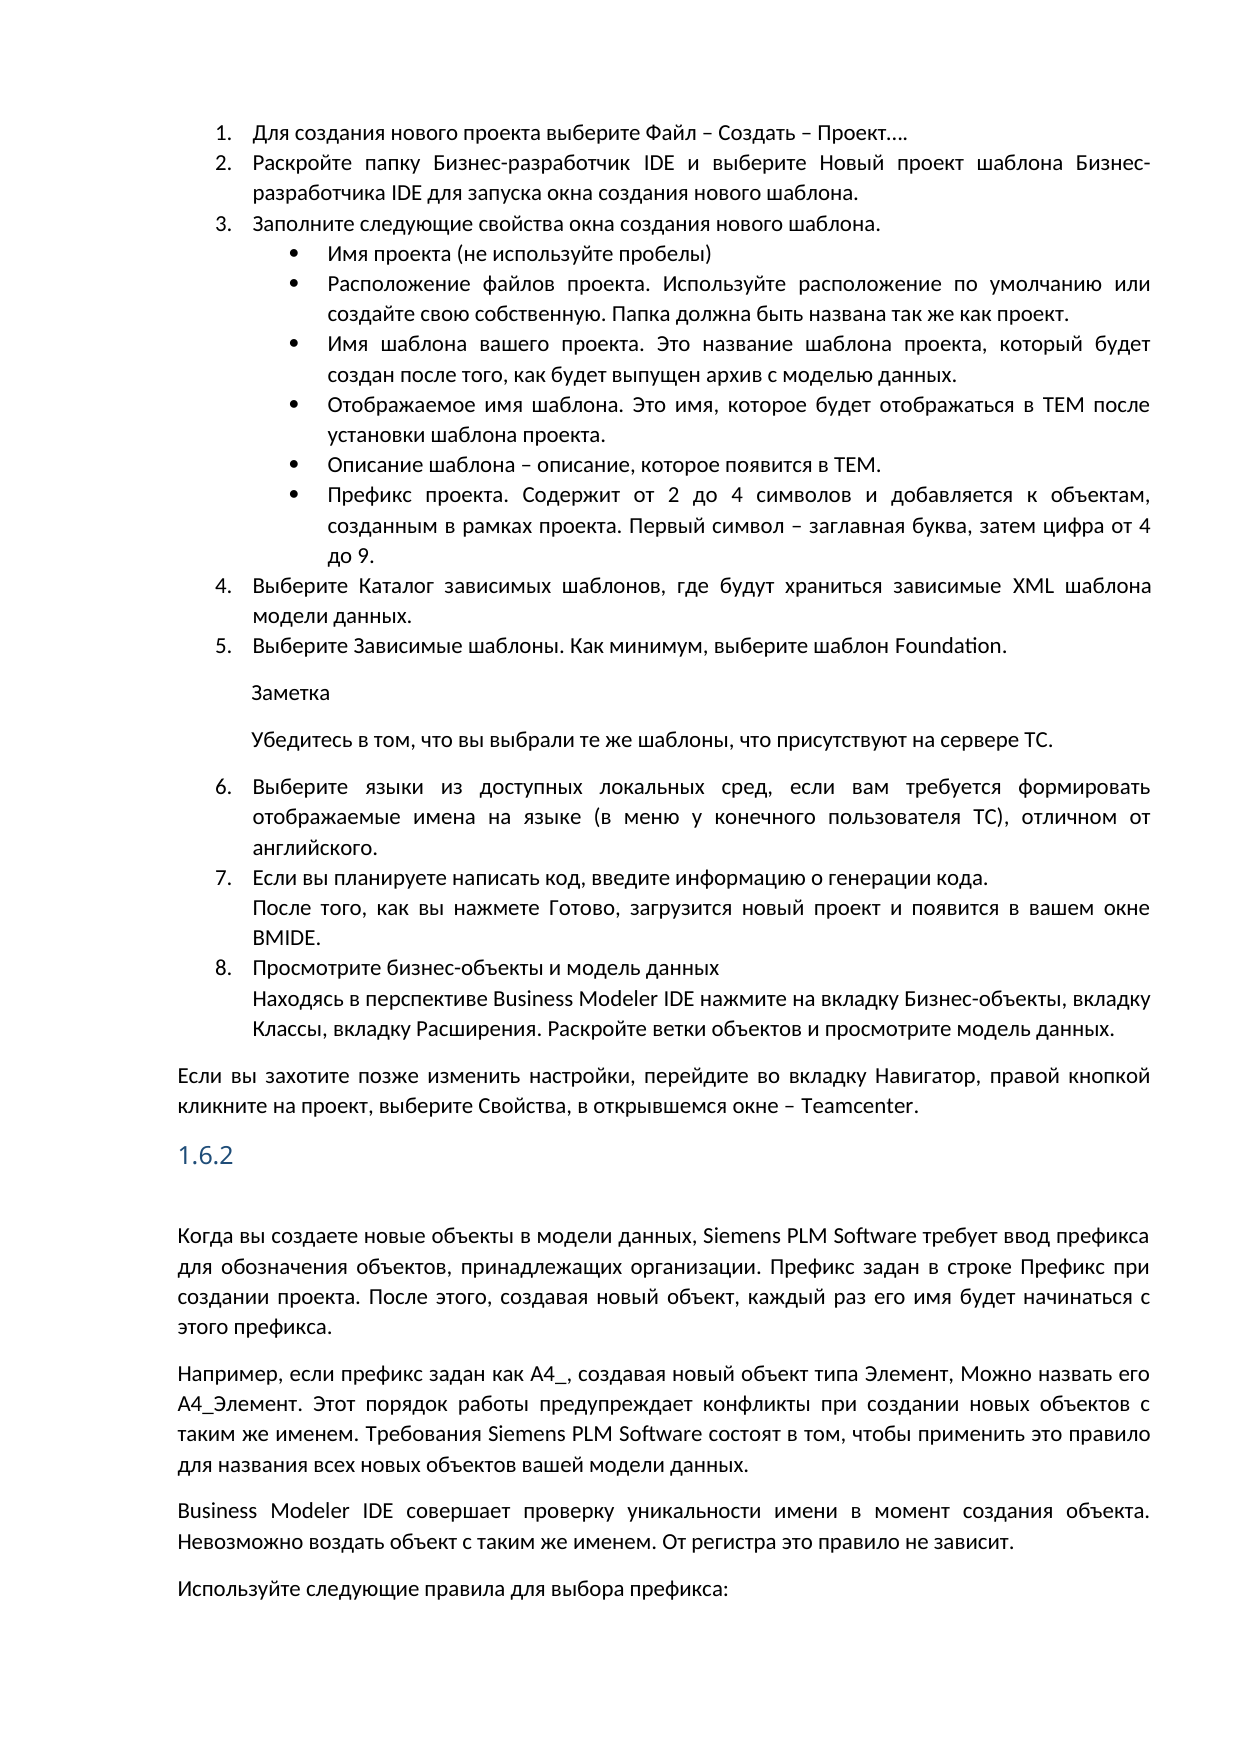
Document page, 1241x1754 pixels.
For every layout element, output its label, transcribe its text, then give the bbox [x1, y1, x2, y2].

text Если вы захотите позже изменить настройки, перейдите во вкладку Навигатор, правой кнопкой кликните на проект, выберите Свойства, в открывшемся окне – Teamcenter. [177, 1061, 1152, 1119]
text Используйте следующие правила для выбора префикса: [177, 1574, 1152, 1602]
list Просмотрите бизнес-объекты и модель данных [215, 953, 1152, 982]
list Заполните следующие свойства окна создания нового шаблона. [215, 209, 1152, 237]
list Раскройте папку Бизнес-разработчик IDE и выберите Новый проект шаблона Бизнес-разработчика IDE для запуска окна создания нового шаблона. [215, 148, 1152, 207]
list Префикс проекта. Содержит от 2 до 4 символов и добавляется к объектам, созданным в рамках проекта. Первый символ – заглавная буква, затем цифра от 4 до 9. [290, 481, 1152, 569]
text Например, если префикс задан как А4_, создавая новый объект типа Элемент, Можно назвать его А4_Элемент. Этот порядок работы предупреждает конфликты при создании новых объектов с таким же именем. Требования Siemens PLM Software состоят в том, чтобы применить это правило для названия всех новых объектов вашей модели данных. [177, 1359, 1152, 1478]
text Business Modeler IDE совершает проверку уникальности имени в момент создания объекта. Невозможно воздать объект с таким же именем. От регистра это правило не зависит. [177, 1497, 1152, 1555]
list Находясь в перспективе Business Modeler IDE нажмите на вкладку Бизнес-объекты, вкладку Классы, вкладку Расширения. Раскройте ветки объектов и просмотрите модель данных. [252, 984, 1152, 1042]
list Выберите Зависимые шаблоны. Как минимум, выберите шаблон Foundation. [215, 632, 1152, 660]
list Для создания нового проекта выберите Файл – Создать – Проект…. [215, 118, 1152, 146]
list Имя шаблона вашего проекта. Это название шаблона проекта, который будет создан после того, как будет выпущен архив с моделью данных. [290, 329, 1152, 388]
list Имя проекта (не используйте пробелы) [290, 239, 1152, 267]
list Расположение файлов проекта. Используйте расположение по умолчанию или создайте свою собственную. Папка должна быть названа так же как проект. [290, 269, 1152, 327]
list Описание шаблона – описание, которое появится в ТЕМ. [290, 450, 1152, 478]
list Отображаемое имя шаблона. Это имя, которое будет отображаться в ТЕМ после установки шаблона проекта. [290, 390, 1152, 448]
list Если вы планируете написать код, введите информацию о генерации кода. [215, 863, 1152, 891]
list Выберите Каталог зависимых шаблонов, где будут храниться зависимые XML шаблона модели данных. [215, 571, 1152, 629]
list Выберите языки из доступных локальных сред, если вам требуется формировать отображаемые имена на языке (в меню у конечного пользователя ТС), отличном от английского. [215, 772, 1152, 861]
text Убедитесь в том, что вы выбрали те же шаблоны, что присутствуют на сервере ТС. [251, 725, 1152, 753]
text Заметка [251, 678, 1152, 707]
text Когда вы создаете новые объекты в модели данных, Siemens PLM Software требует ввод префикса для обозначения объектов, принадлежащих организации. Префикс задан в строке Префикс при создании проекта. После этого, создавая новый объект, каждый раз его имя будет начинаться с этого префикса. [177, 1222, 1152, 1340]
list После того, как вы нажмете Готово, загрузится новый проект и появится в вашем окне BMIDE. [252, 893, 1152, 951]
subtitle 1.6.2 [177, 1138, 1152, 1172]
